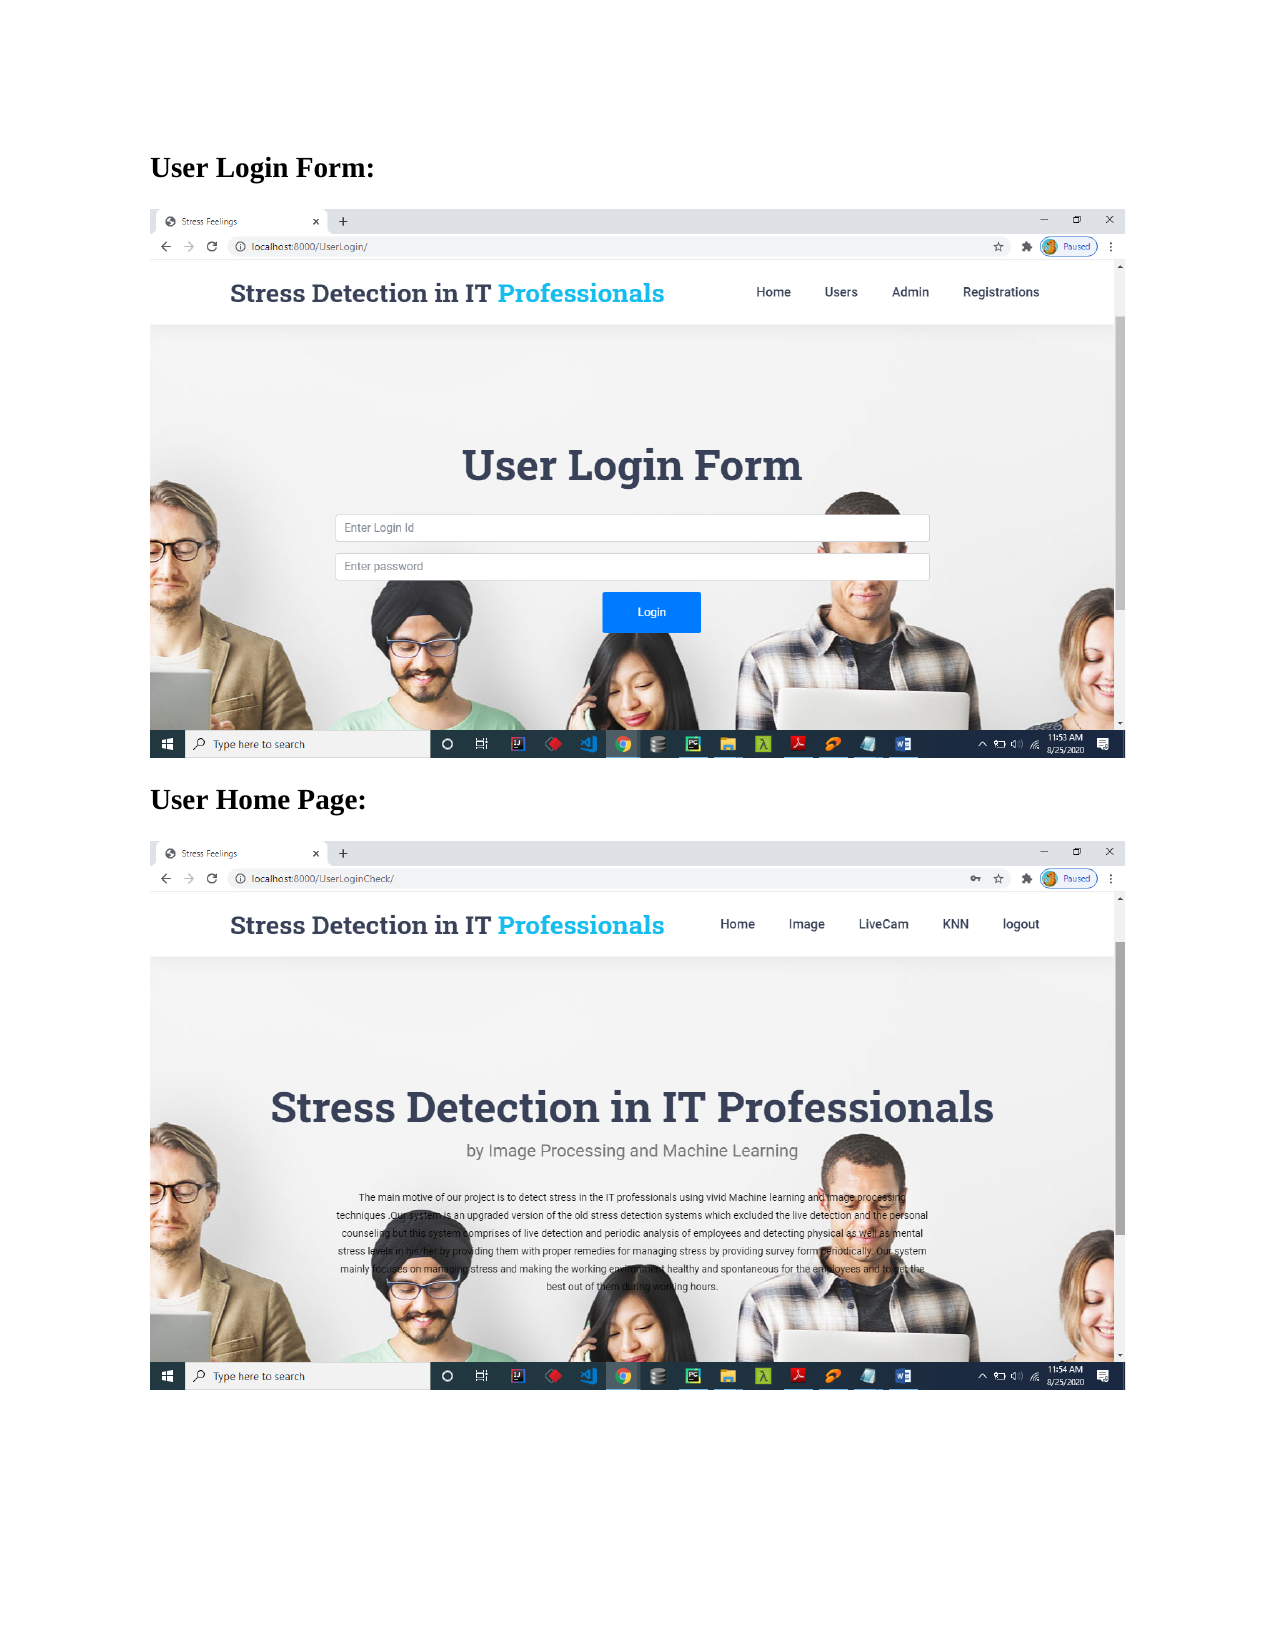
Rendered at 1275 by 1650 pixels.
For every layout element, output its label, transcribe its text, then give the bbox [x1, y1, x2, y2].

text User Home Page: [150, 782, 1125, 816]
text User Login Form: [150, 150, 1125, 183]
picture [150, 841, 1125, 1390]
picture [150, 209, 1125, 758]
